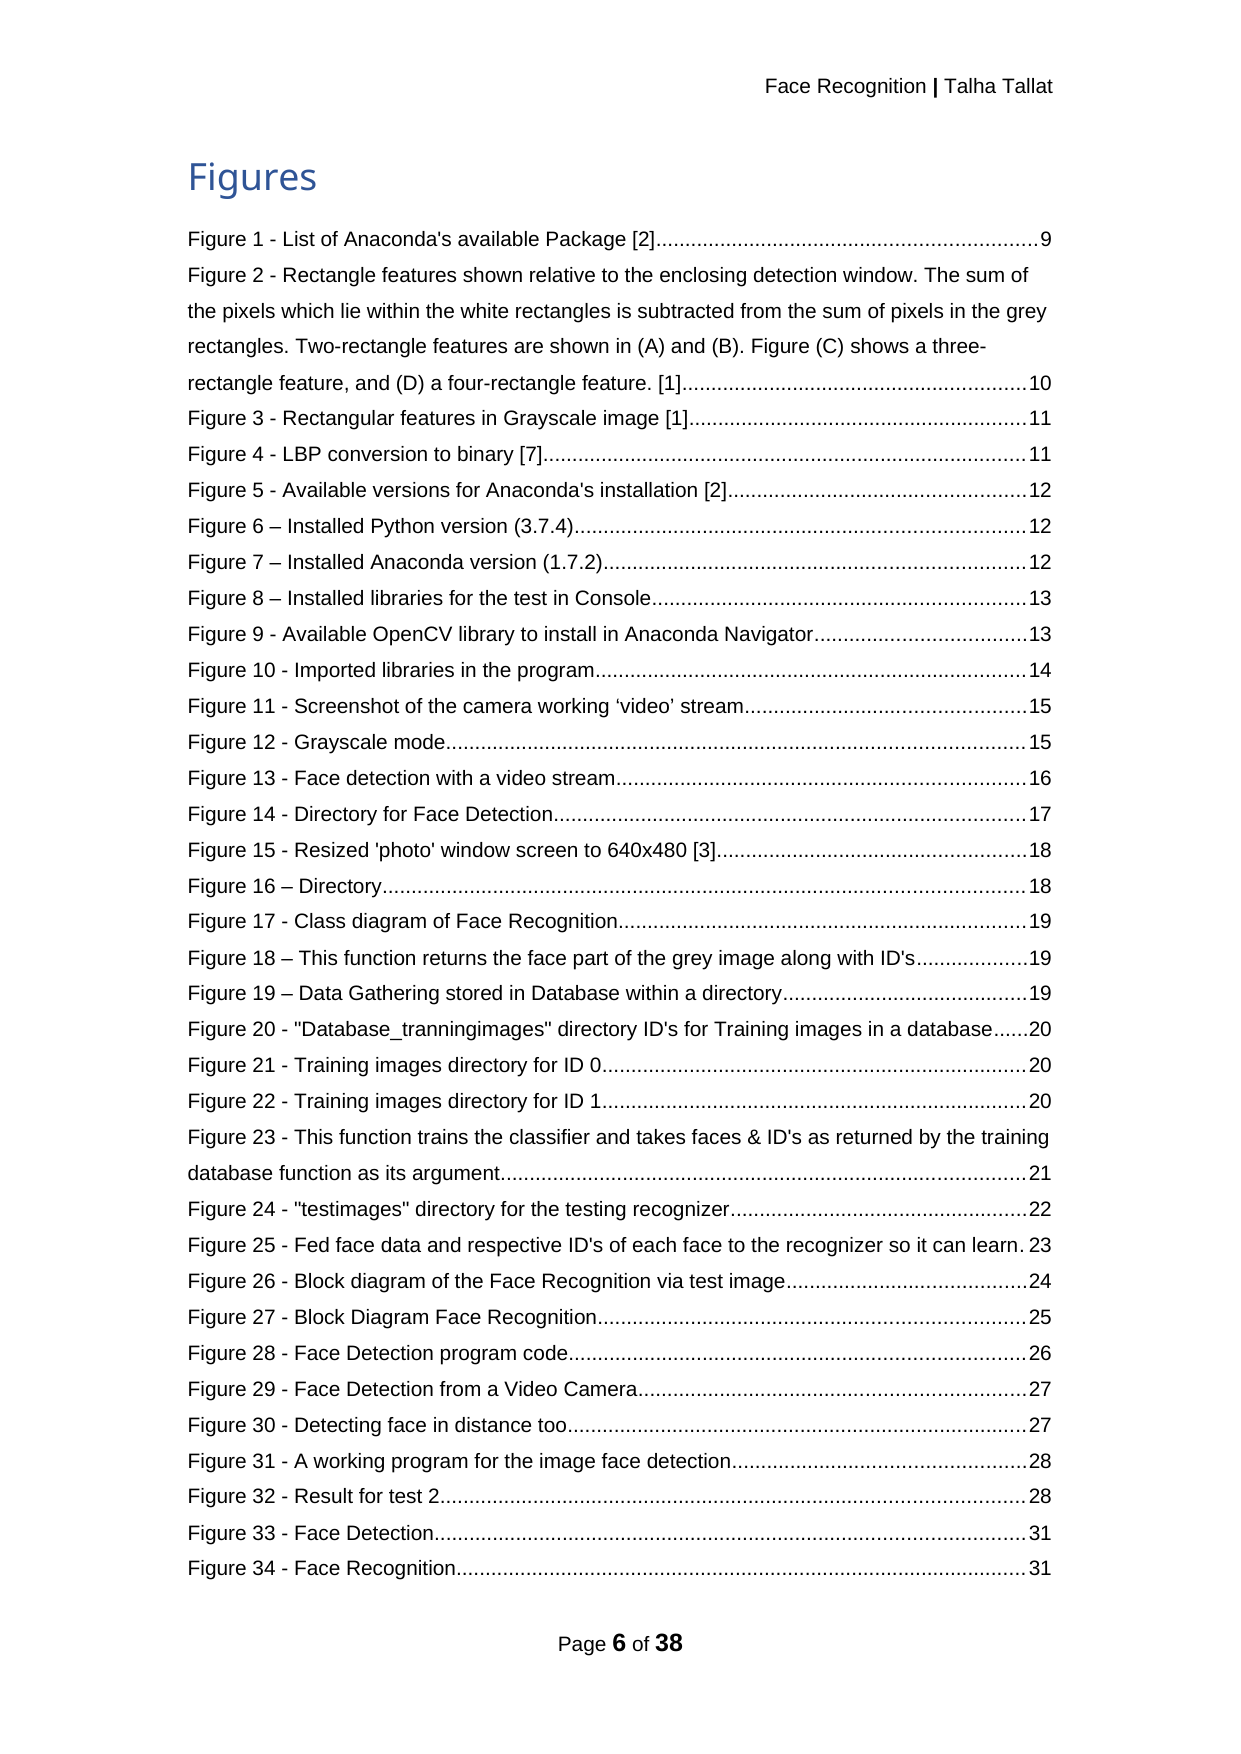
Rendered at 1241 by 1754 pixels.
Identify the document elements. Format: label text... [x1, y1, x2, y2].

text Figure 28 - Face Detection program code 26 [187, 1341, 1053, 1364]
text Figure 3 - Rectangular features in Grayscale image [1] 11 [187, 406, 1053, 430]
text Figure 33 - Face Detection 31 [187, 1520, 1053, 1544]
text Figure 31 - A working program for the image face detection 28 [187, 1448, 1053, 1472]
text Figure 13 - Face detection with a video stream 16 [187, 766, 1053, 789]
text Figure 21 - Training images directory for ID 0 20 [187, 1053, 1053, 1077]
text Figure 11 - Screenshot of the camera working ‘video’ stream 15 [187, 694, 1053, 718]
text Figure 18 – This function returns the face part of the grey image along with ID's 19 [187, 945, 1053, 969]
text Figure 14 - Directory for Face Detection 17 [187, 802, 1053, 826]
text Figure 12 - Grayscale mode 15 [187, 730, 1053, 754]
text Figure 8 – Installed libraries for the test in Console 13 [187, 586, 1053, 610]
text Figure 19 – Data Gathering stored in Database within a directory 19 [187, 981, 1053, 1005]
text Figure 1 - List of Anaconda's available Package [2] 9 [187, 227, 1053, 251]
text Figure 15 - Resized 'photo' window screen to 640x480 [3] 18 [187, 837, 1053, 861]
text Figure 23 - This function trains the classifier and takes faces & ID's as returned by the training database function as its argument 21 [187, 1125, 1053, 1185]
text Figure 16 – Directory 18 [187, 873, 1053, 897]
text Figure 29 - Face Detection from a Video Camera 27 [187, 1377, 1053, 1401]
text Figure 27 - Block Diagram Face Recognition 25 [187, 1305, 1053, 1329]
text Figure 4 - LBP conversion to binary [7] 11 [187, 442, 1053, 466]
text Figure 10 - Imported libraries in the program 14 [187, 658, 1053, 682]
text Figure 25 - Fed face data and respective ID's of each face to the recognizer so it can learn 23 [187, 1233, 1053, 1257]
text Figure 26 - Block diagram of the Face Recognition via test image 24 [187, 1269, 1053, 1293]
text Figure 22 - Training images directory for ID 1 20 [187, 1089, 1053, 1113]
text Figure 2 - Rectangle features shown relative to the enclosing detection window. The sum of the pixels which lie within the white rectangles is subtracted from the sum of pixels in the grey rectangles. Two-rectangle features are shown in (A) and (B). Figure (C) shows a three-rectangle feature, and (D) a four-rectangle feature. [1] 10 [187, 262, 1053, 394]
subtitle Figures [187, 150, 1053, 201]
text Figure 20 - "Database_tranningimages" directory ID's for Training images in a database 20 [187, 1017, 1053, 1041]
text Figure 9 - Available OpenCV library to install in Anaconda Navigator 13 [187, 622, 1053, 646]
text Figure 7 – Installed Anaconda version (1.7.2) 12 [187, 550, 1053, 574]
text Figure 24 - "testimages" directory for the testing recognizer 22 [187, 1197, 1053, 1221]
text Figure 17 - Class diagram of Face Recognition 19 [187, 909, 1053, 933]
text Figure 32 - Result for test 2 28 [187, 1484, 1053, 1508]
text Figure 6 – Installed Python version (3.7.4) 12 [187, 514, 1053, 538]
text Figure 30 - Detecting face in distance too 27 [187, 1412, 1053, 1436]
text Figure 5 - Available versions for Anaconda's installation [2] 12 [187, 478, 1053, 502]
text Figure 34 - Face Recognition 31 [187, 1556, 1053, 1580]
